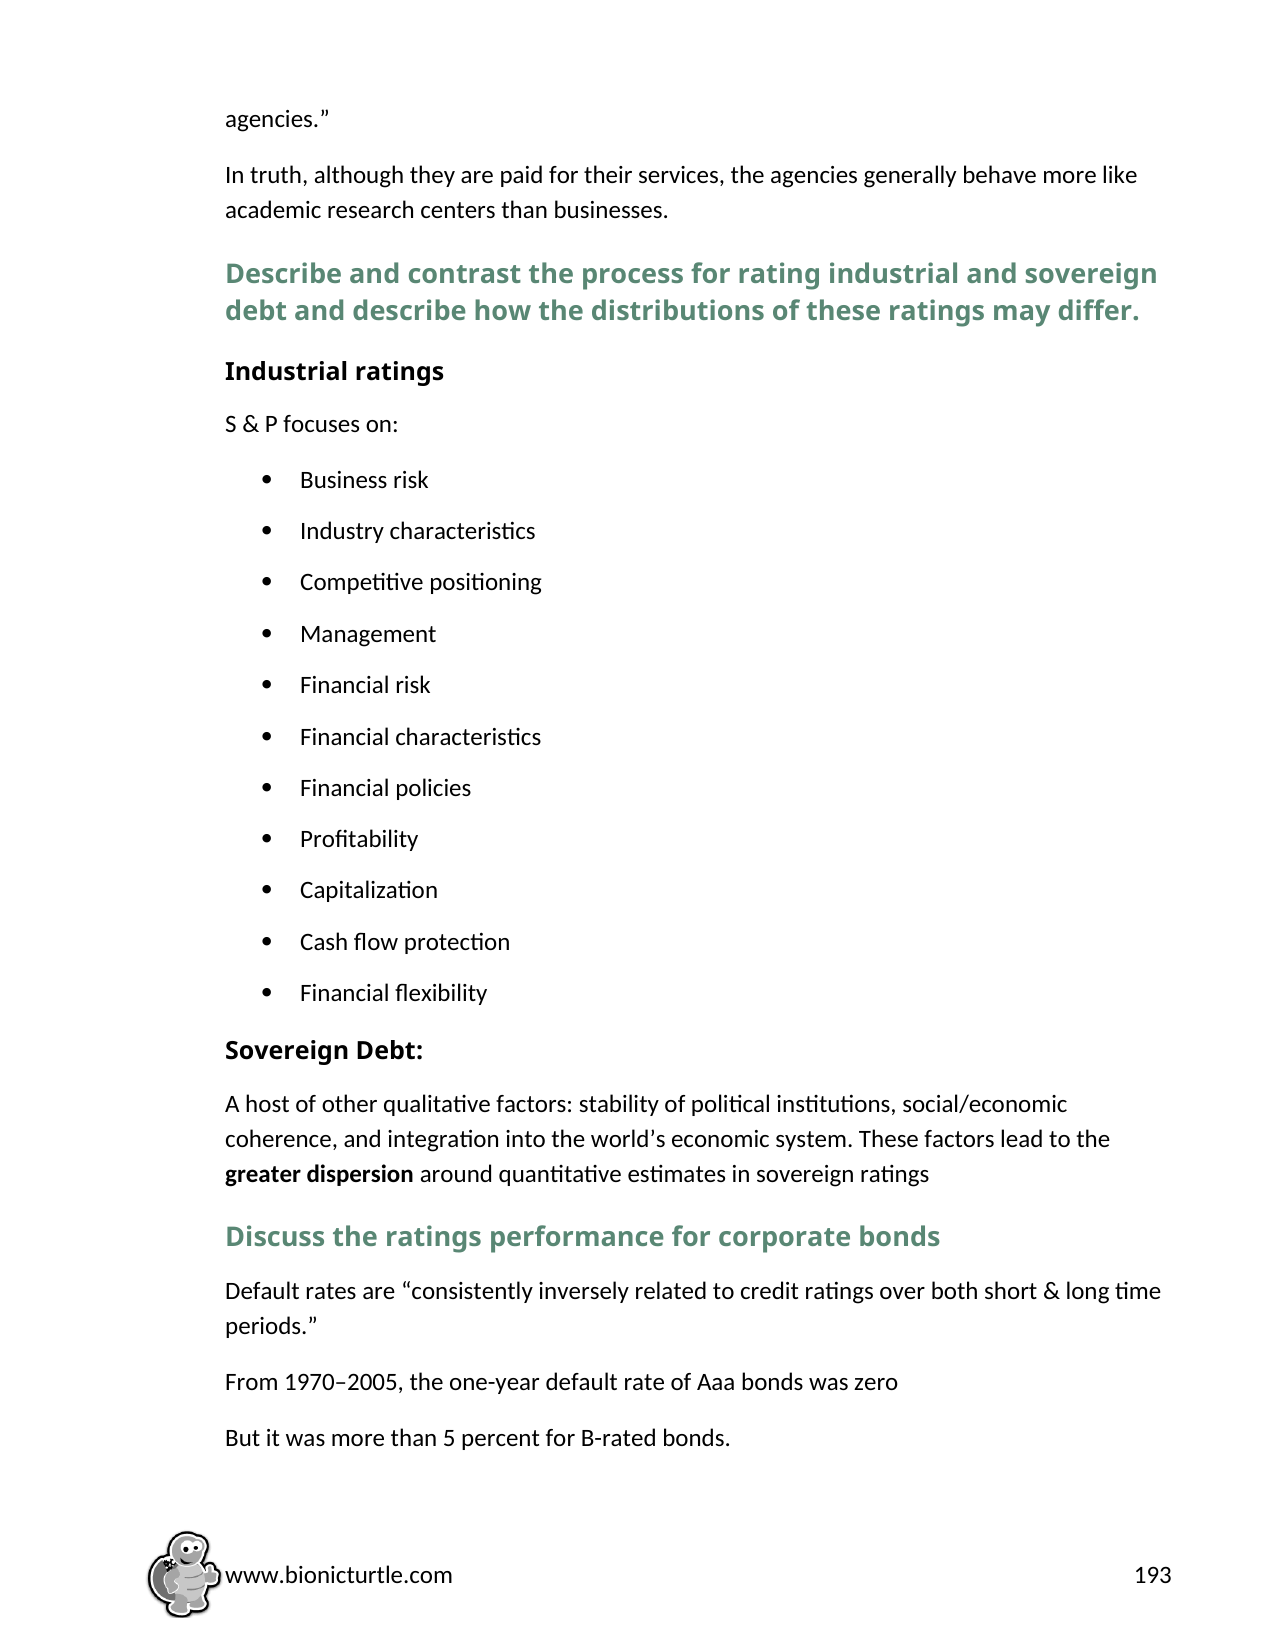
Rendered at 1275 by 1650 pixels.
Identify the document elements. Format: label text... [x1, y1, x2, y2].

text In truth, although they are paid for their services, the agencies generally behave more like academic research centers than businesses. [225, 159, 1172, 225]
text But it was more than 5 percent for B-rated bonds. [225, 1422, 1172, 1453]
list Financial ﬂexibility [262, 977, 1172, 1008]
list Financial characteristics [262, 721, 1172, 751]
list Financial policies [262, 772, 1172, 802]
text A host of other qualitative factors: stability of political institutions, social/economic coherence, and integration into the world’s economic system. These factors lead to the greater dispersion around quantitative estimates in sovereign ratings [225, 1088, 1172, 1188]
list Cash ﬂow protection [262, 926, 1172, 957]
subtitle Sovereign Debt: [225, 1033, 1172, 1067]
list Industry characteristics [262, 515, 1172, 546]
list Capitalization [262, 875, 1172, 905]
list Proﬁtability [262, 823, 1172, 854]
list Business risk [262, 464, 1172, 494]
text From 1970–2005, the one-year default rate of Aaa bonds was zero [225, 1366, 1172, 1397]
list Management [262, 618, 1172, 648]
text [225, 103, 1172, 134]
text Default rates are “consistently inversely related to credit ratings over both short & long time periods.” [225, 1276, 1172, 1341]
subtitle Industrial ratings [225, 353, 1172, 387]
list Financial risk [262, 669, 1172, 700]
list Competitive positioning [262, 567, 1172, 597]
subtitle Describe and contrast the process for rating industrial and sovereign debt and describe how the distributions of these ratings may differ. [225, 254, 1172, 328]
text S & P focuses on: [225, 408, 1172, 438]
subtitle Discuss the ratings performance for corporate bonds [225, 1218, 1172, 1255]
